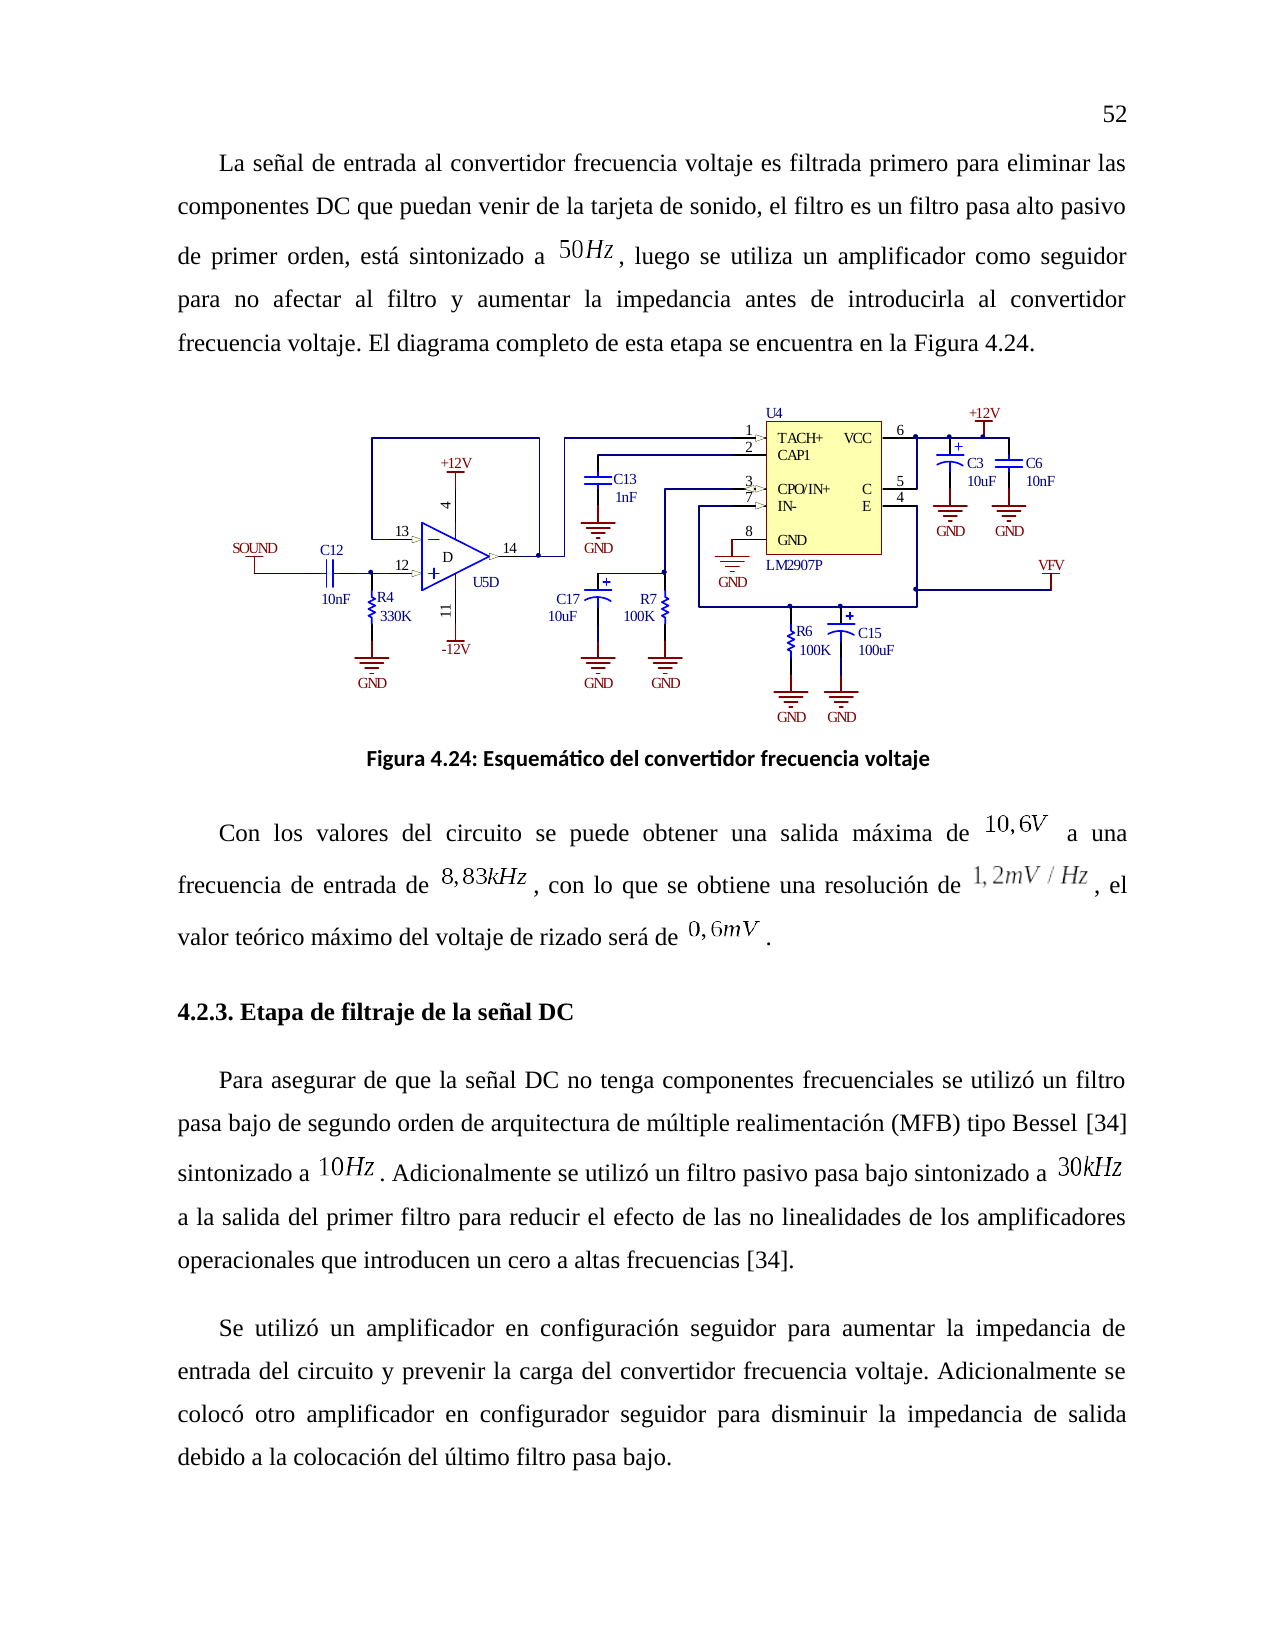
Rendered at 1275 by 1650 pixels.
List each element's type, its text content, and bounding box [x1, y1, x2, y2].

text Con los valores del circuito se puede obtener una salida máxima de a una frecuencia de entrada de , con lo que se obtiene una resolución de , el valor teórico máximo del voltaje de rizado será de . [177, 810, 1127, 951]
subtitle Etapa de filtraje de la señal DC [177, 997, 1127, 1025]
text Se utilizó un amplificador en configuración seguidor para aumentar la impedancia de entrada del circuito y prevenir la carga del convertidor frecuencia voltaje. Adicionalmente se colocó otro amplificador en configurador seguidor para disminuir la impedancia de salida debido a la colocación del último filtro pasa bajo. [177, 1313, 1127, 1471]
text Para asegurar de que la señal DC no tenga componentes frecuenciales se utilizó un filtro pasa bajo de segundo orden de arquitectura de múltiple realimentación (MFB) tipo Bessel [34] sintonizado a . Adicionalmente se utilizó un filtro pasivo pasa bajo sintonizado a a la salida del primer filtro para reducir el efecto de las no linealidades de los amplificadores operacionales que introducen un cero a altas frecuencias [34]. [177, 1065, 1127, 1273]
